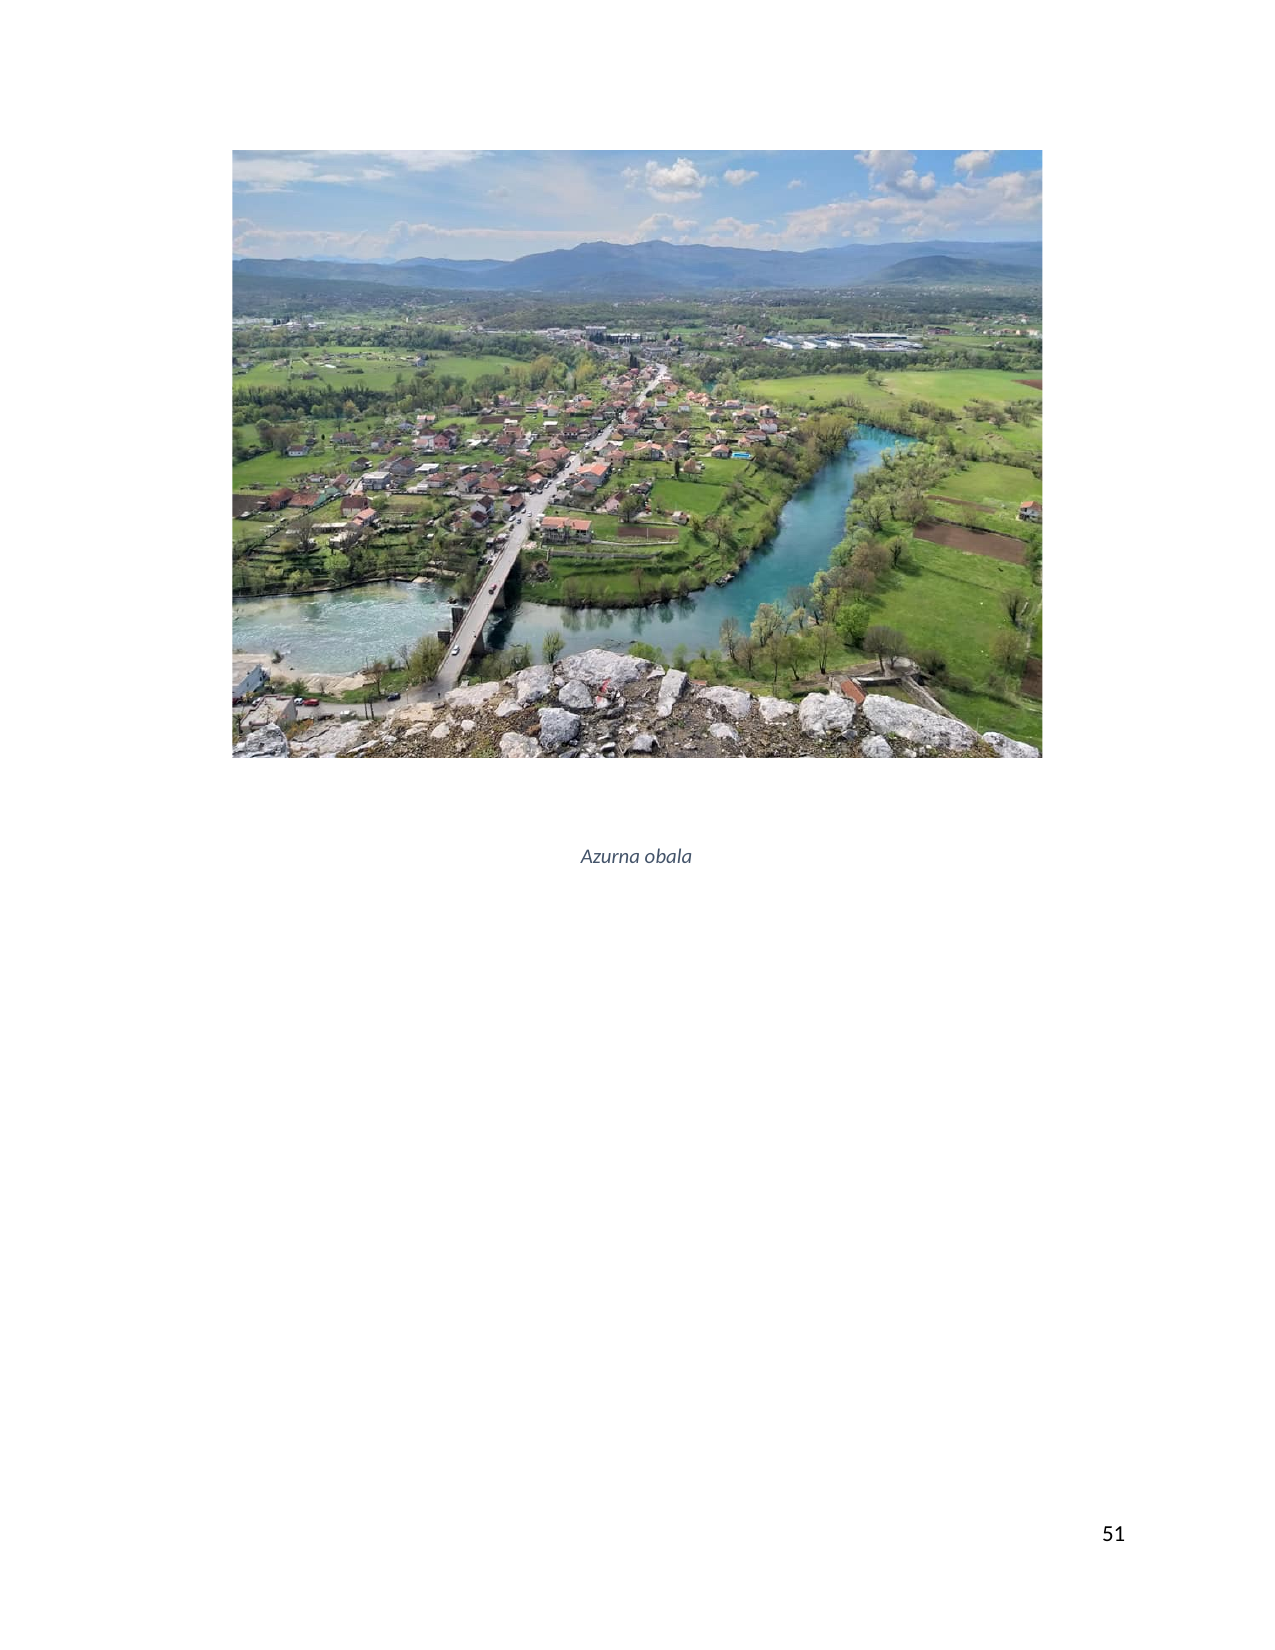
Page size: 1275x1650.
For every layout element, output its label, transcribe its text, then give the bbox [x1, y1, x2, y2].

picture [232, 150, 1043, 758]
text Azurna obala [150, 843, 1125, 868]
